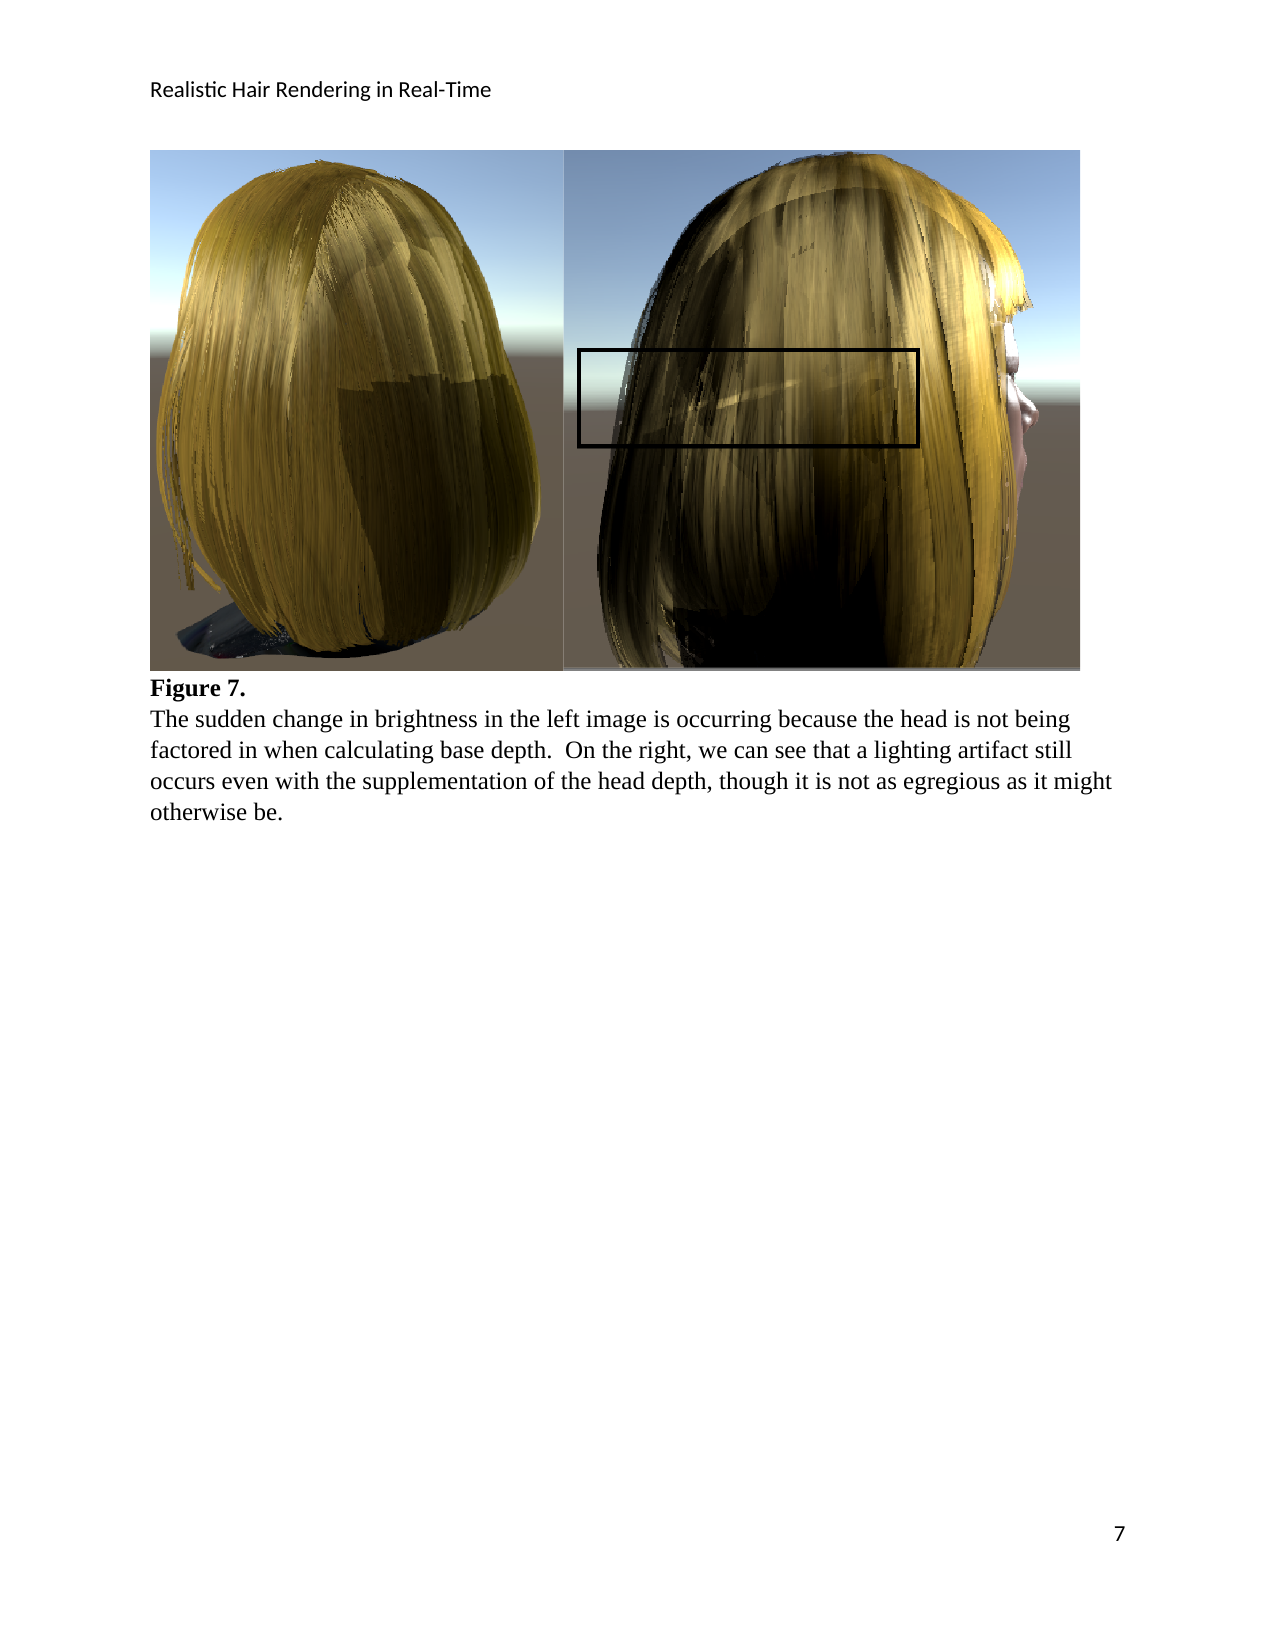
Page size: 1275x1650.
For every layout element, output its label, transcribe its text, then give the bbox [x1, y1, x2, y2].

text Figure 7. [150, 673, 1125, 702]
text The sudden change in brightness in the left image is occurring because the head is not being factored in when calculating base depth. On the right, we can see that a lighting artifact still occurs even with the supplementation of the head depth, though it is not as egregious as it might otherwise be. [150, 704, 1125, 826]
picture [150, 150, 1080, 671]
